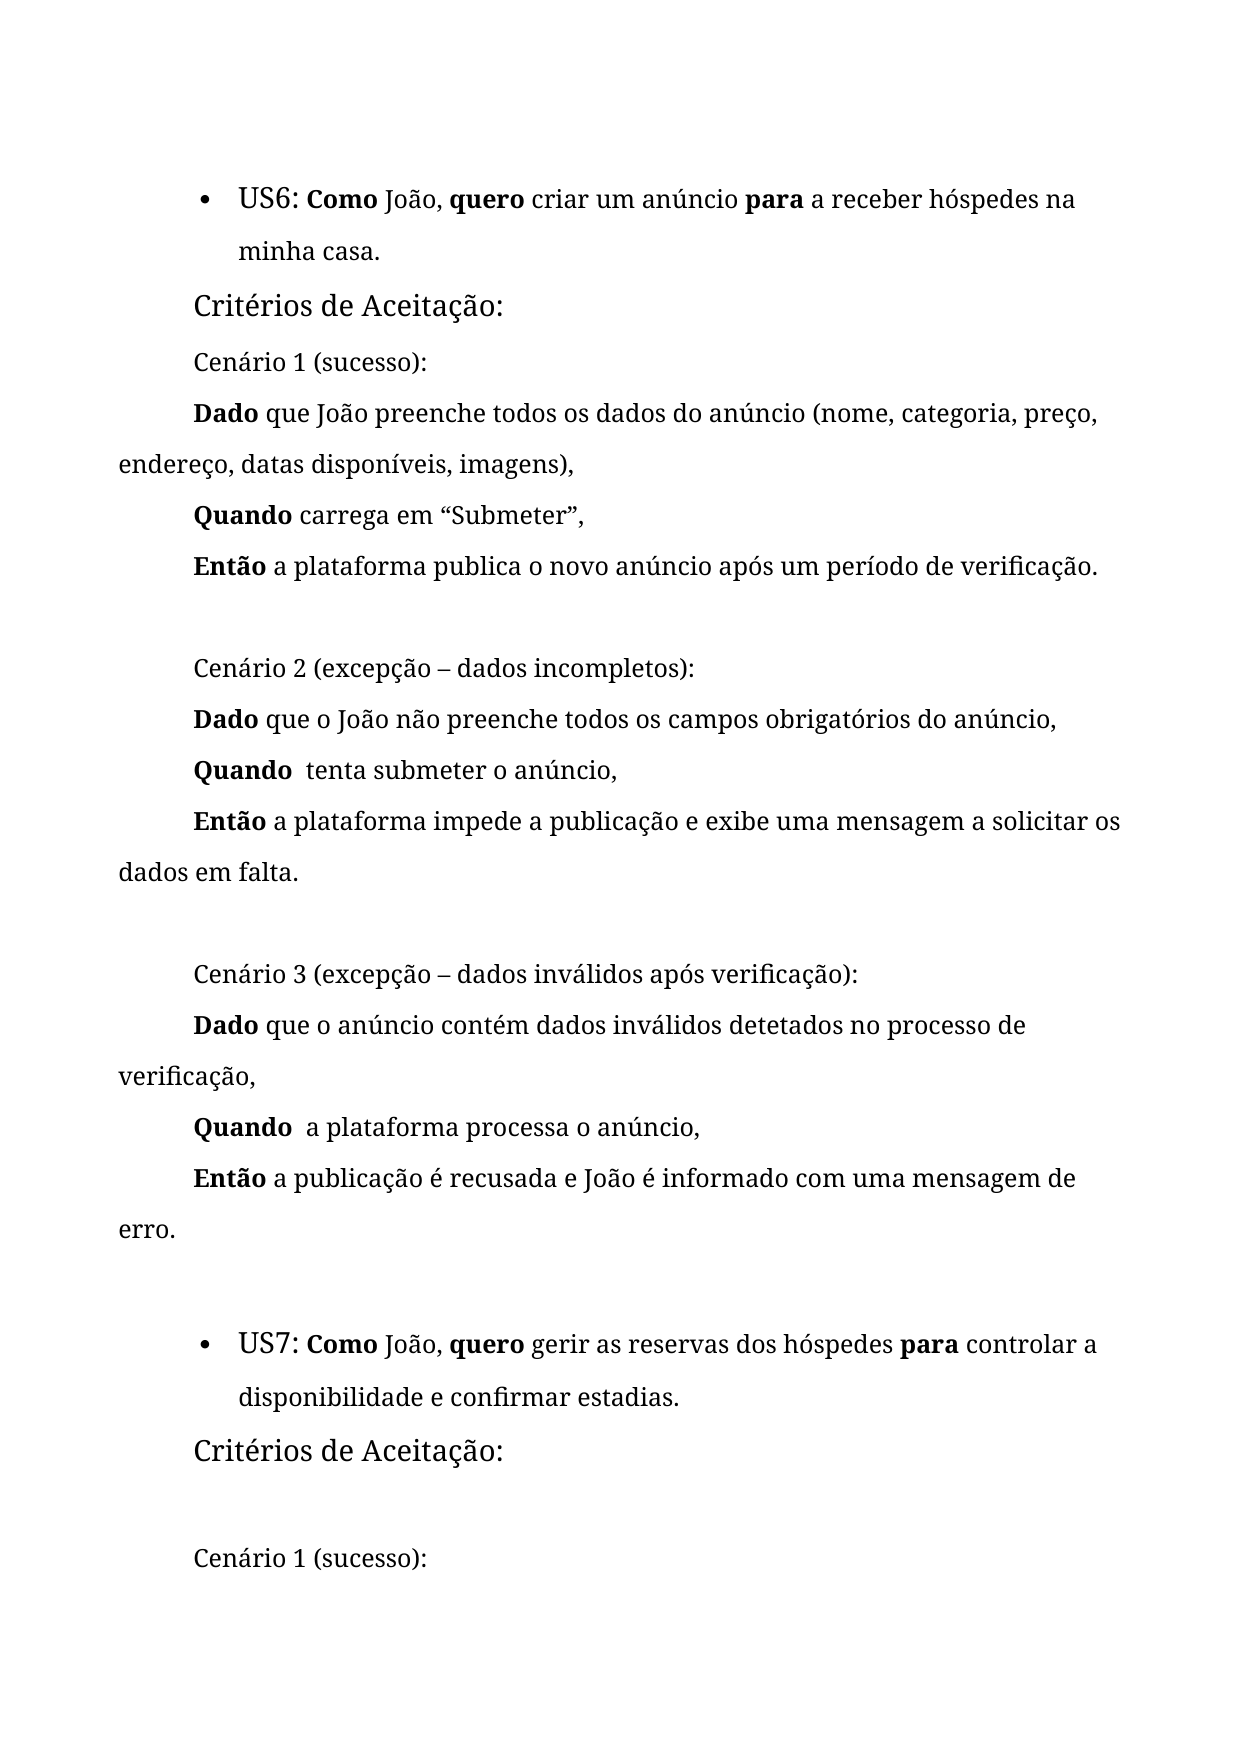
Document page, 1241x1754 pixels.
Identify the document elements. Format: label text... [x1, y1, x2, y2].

text Dado que o anúncio contém dados inválidos detetados no processo de verificação, [118, 1008, 1122, 1093]
text Quando tenta submeter o anúncio, [118, 753, 1122, 787]
text Quando carrega em “Submeter”, [118, 497, 1122, 532]
text Quando a plataforma processa o anúncio, [118, 1110, 1122, 1144]
text Cenário 2 (excepção – dados incompletos): [118, 651, 1122, 685]
text Então a publicação é recusada e João é informado com uma mensagem de erro. [118, 1161, 1122, 1246]
text Dado que João preenche todos os dados do anúncio (nome, categoria, preço, endereço, datas disponíveis, imagens), [118, 395, 1122, 481]
text Cenário 1 (sucesso): [118, 344, 1122, 378]
text Cenário 3 (excepção – dados inválidos após verificação): [118, 957, 1122, 991]
text Então a plataforma impede a publicação e exibe uma mensagem a solicitar os dados em falta. [118, 804, 1122, 889]
text Critérios de Aceitação: [118, 1430, 1122, 1470]
text Então a plataforma publica o novo anúncio após um período de verificação. [118, 548, 1122, 583]
list US6: Como João, quero criar um anúncio para a receber hóspedes na minha casa. [201, 177, 1122, 268]
text Cenário 1 (sucesso): [118, 1541, 1122, 1575]
text Dado que o João não preenche todos os campos obrigatórios do anúncio, [118, 702, 1122, 736]
list US7: Como João, quero gerir as reservas dos hóspedes para controlar a disponibilidade e confirmar estadias. [201, 1323, 1122, 1413]
text Critérios de Aceitação: [118, 285, 1122, 324]
